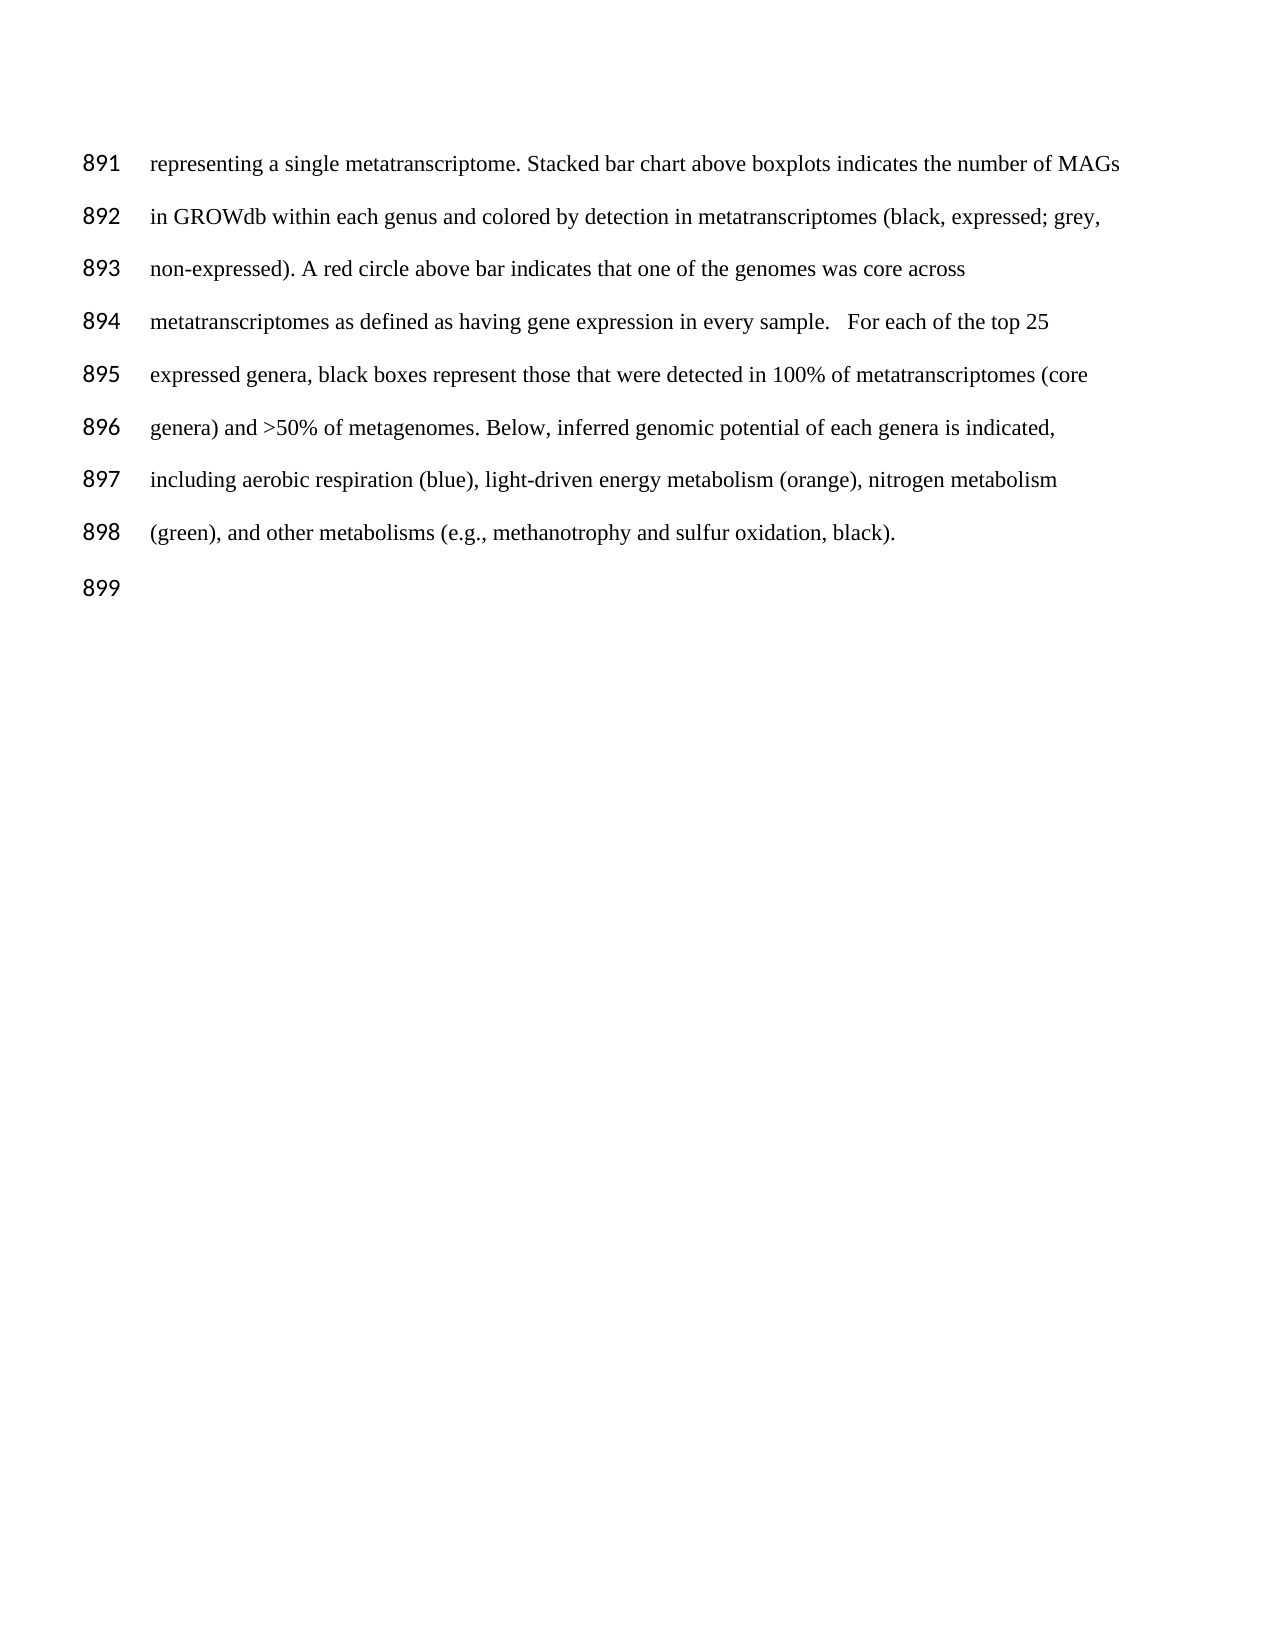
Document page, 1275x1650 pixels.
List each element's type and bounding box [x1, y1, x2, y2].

text [150, 150, 1125, 545]
